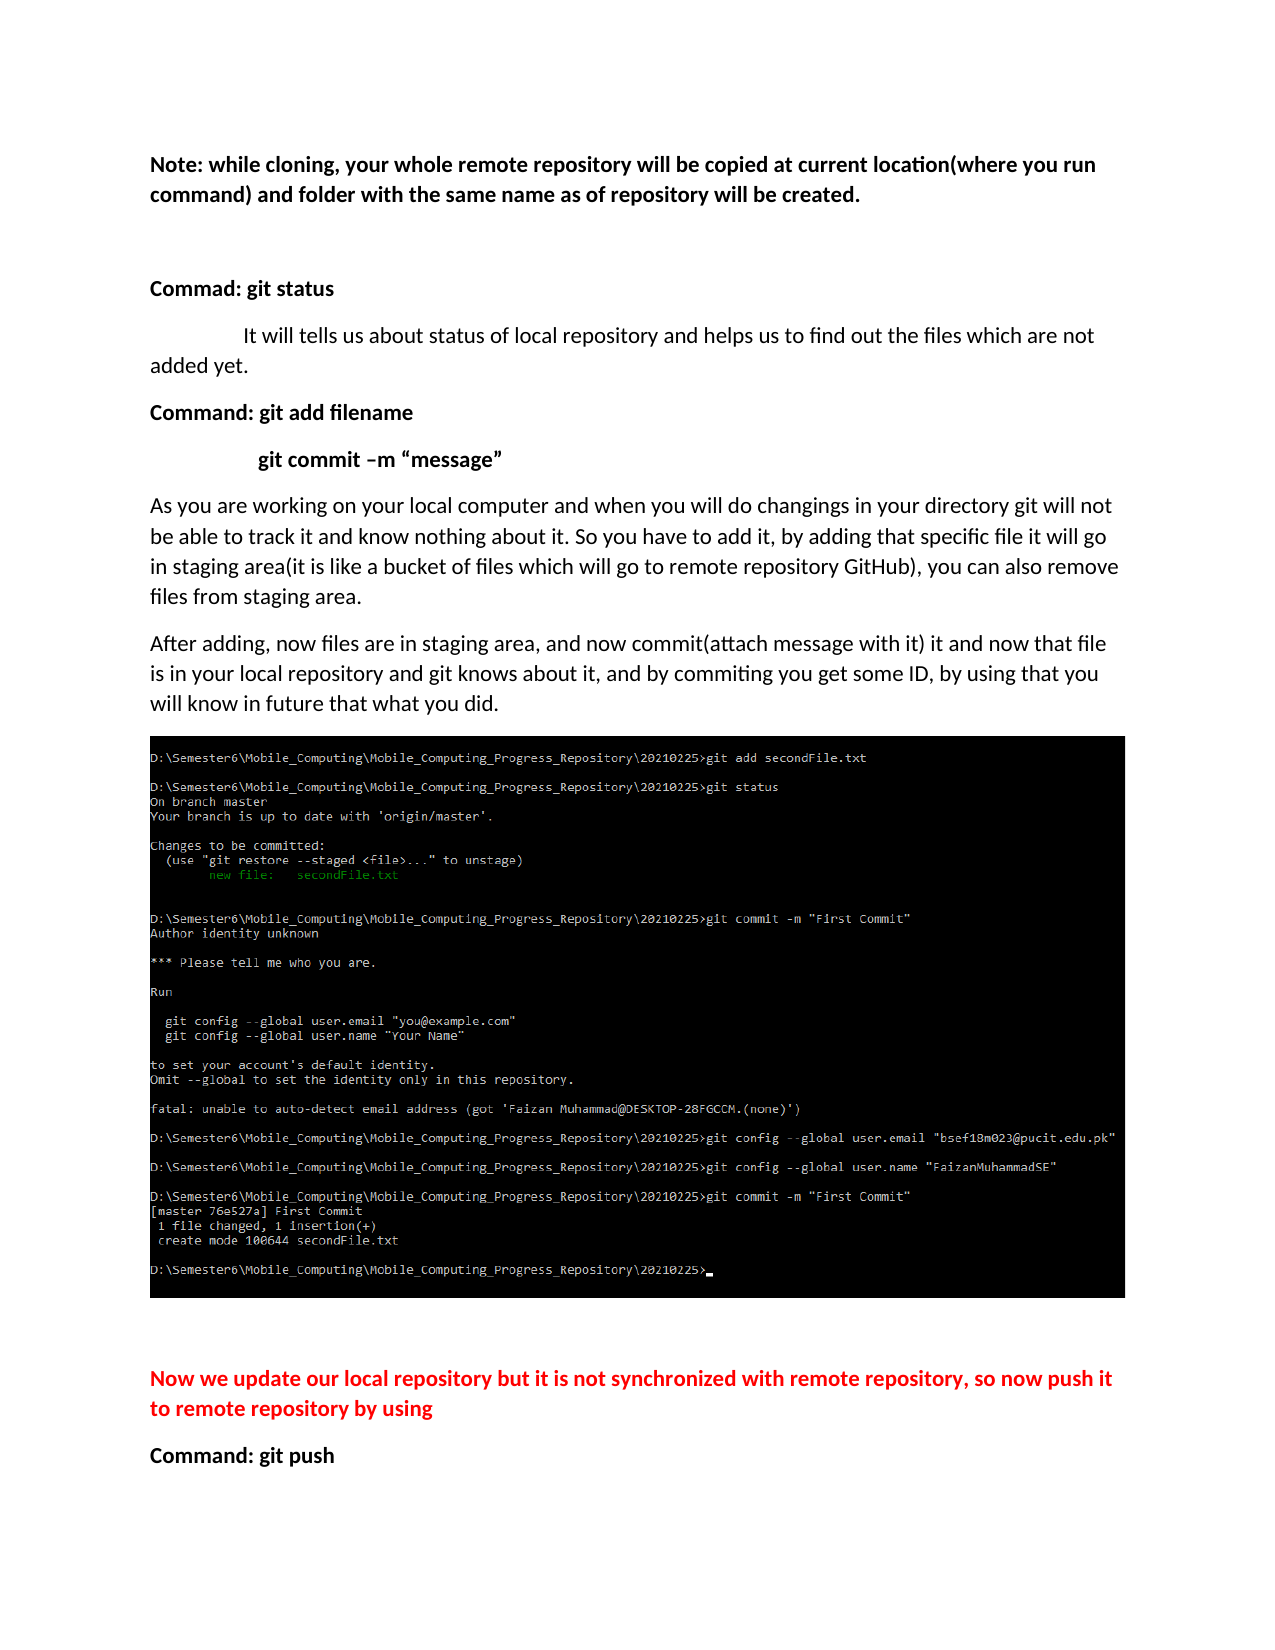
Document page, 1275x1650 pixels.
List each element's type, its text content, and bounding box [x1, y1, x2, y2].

picture [150, 736, 1125, 1298]
text As you are working on your local computer and when you will do changings in your directory git will not be able to track it and know nothing about it. So you have to add it, by adding that specific file it will go in staging area(it is like a bucket of files which will go to remote repository GitHub), you can also remove files from staging area. [150, 492, 1125, 610]
text Commad: git status [150, 274, 1125, 302]
text Now we update our local repository but it is not synchronized with remote repository, so now push it to remote repository by using [150, 1364, 1125, 1422]
text Command: git add filename [150, 398, 1125, 426]
text git commit –m “message” [150, 445, 1125, 473]
text After adding, now files are in staging area, and now commit(attach message with it) it and now that file is in your local repository and git knows about it, and by commiting you get some ID, by using that you will know in future that what you did. [150, 629, 1125, 718]
text Command: git push [150, 1441, 1125, 1469]
text Note: while cloning, your whole remote repository will be copied at current location(where you run command) and folder with the same name as of repository will be created. [150, 150, 1125, 208]
text It will tells us about status of local repository and helps us to find out the files which are not added yet. [150, 321, 1125, 379]
